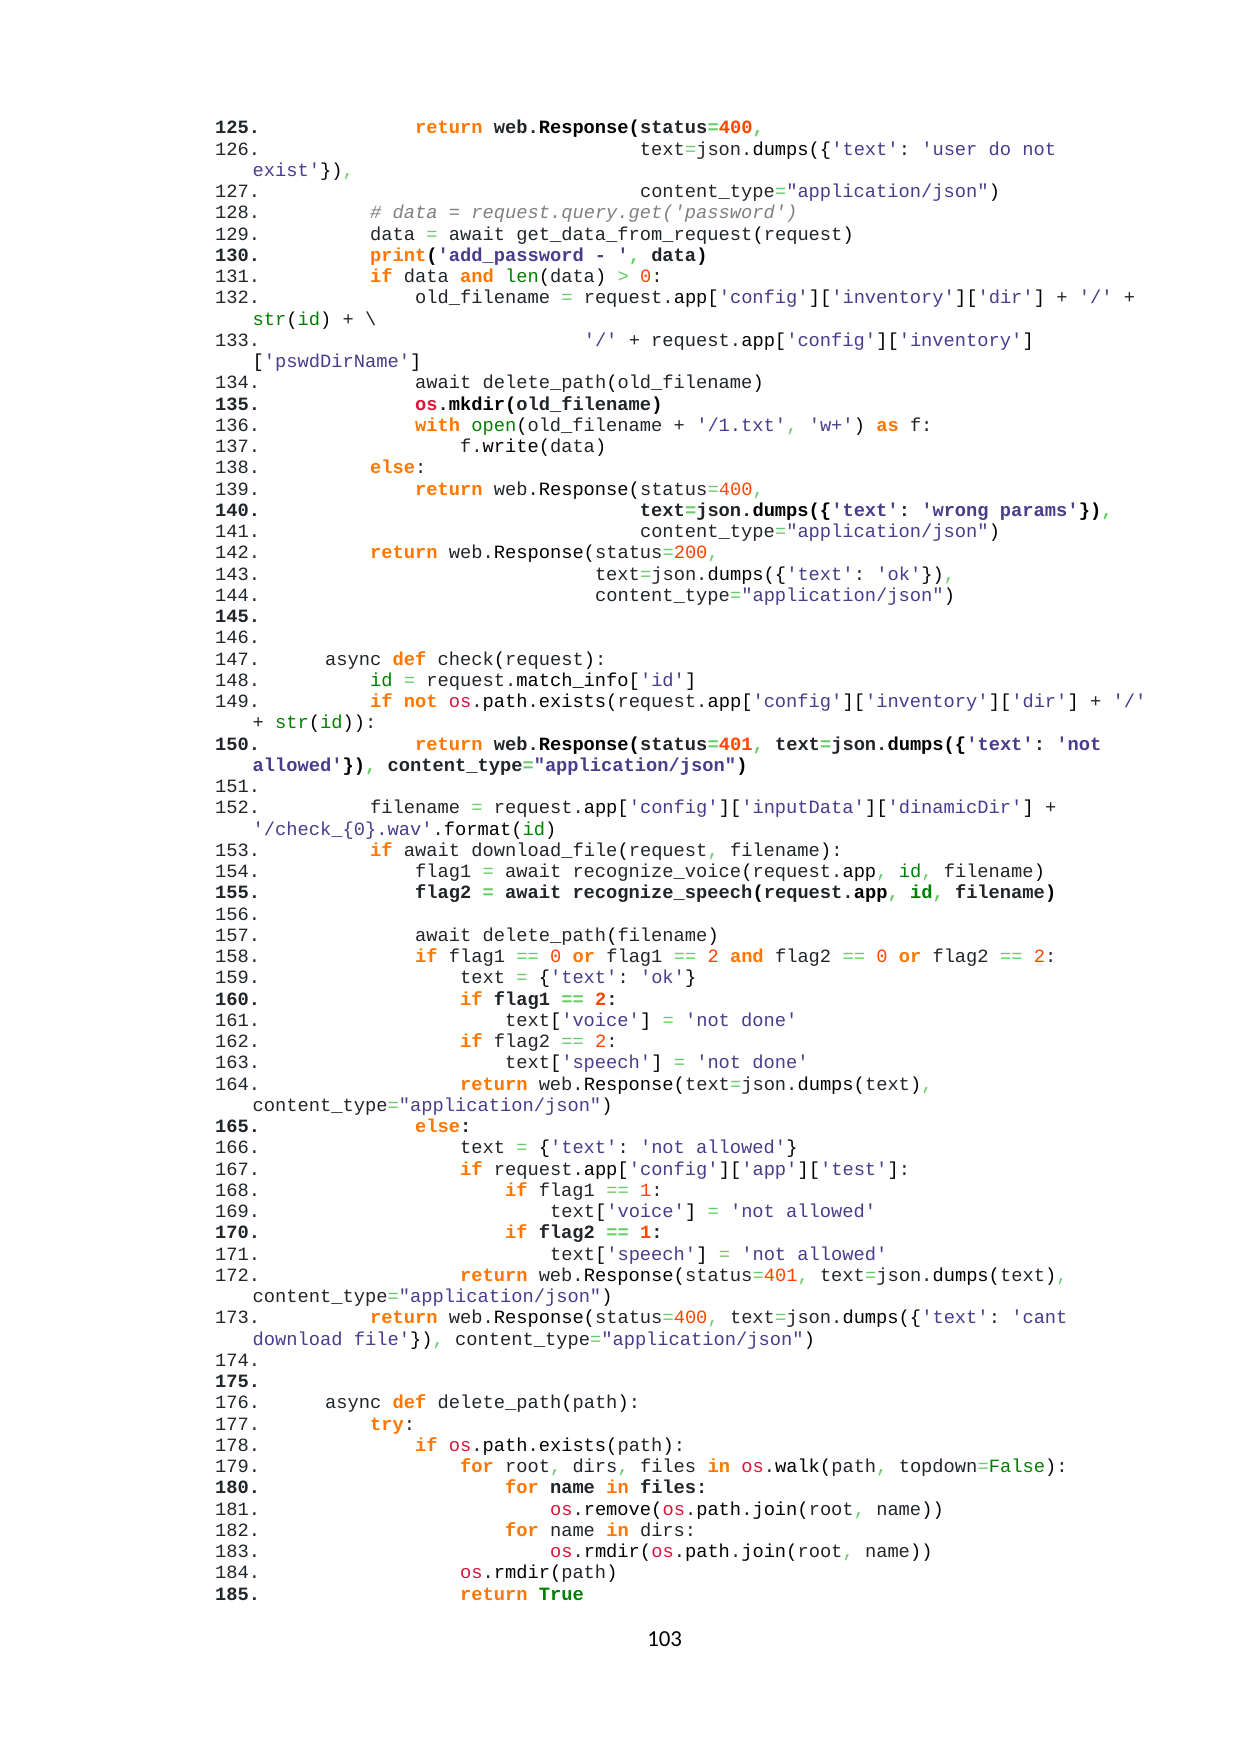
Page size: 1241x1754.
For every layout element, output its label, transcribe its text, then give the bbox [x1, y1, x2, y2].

list data = await get_data_from_request(request) [215, 224, 1152, 246]
list if flag2 == 1: [215, 1223, 1152, 1244]
list text['speech'] = 'not done' [215, 1053, 1152, 1074]
list return web.Response(status=400, text=json.dumps({'text': 'cant download file'}), content_type="application/json") [215, 1308, 1152, 1351]
list for name in dirs: [215, 1521, 1152, 1542]
list os.rmdir(path) [215, 1563, 1152, 1584]
list os.mkdir(old_filename) [215, 394, 1152, 416]
list text['voice'] = 'not allowed' [215, 1202, 1152, 1223]
list for name in files: [215, 1478, 1152, 1499]
list '/' + request.app['config']['inventory']['pswdDirName'] [215, 331, 1152, 373]
list filename = request.app['config']['inputData']['dinamicDir'] + '/check_{0}.wav'.format(id) [215, 798, 1152, 841]
list os.rmdir(os.path.join(root, name)) [215, 1542, 1152, 1563]
list async def delete_path(path): [215, 1393, 1152, 1414]
list if flag1 == 0 or flag1 == 2 and flag2 == 0 or flag2 == 2: [215, 947, 1152, 968]
list text=json.dumps({'text': 'ok'}), [215, 564, 1152, 586]
list return web.Response(text=json.dumps(text), content_type="application/json") [215, 1074, 1152, 1117]
list # data = request.query.get('password') [215, 203, 1152, 224]
list text['speech'] = 'not allowed' [215, 1244, 1152, 1266]
list flag1 = await recognize_voice(request.app, id, filename) [215, 862, 1152, 883]
list print('add_password - ', data) [215, 246, 1152, 267]
list await delete_path(old_filename) [215, 373, 1152, 394]
list text=json.dumps({'text': 'user do not exist'}), [215, 139, 1152, 182]
list return web.Response(status=200, [215, 543, 1152, 564]
list content_type="application/json") [215, 522, 1152, 543]
list content_type="application/json") [215, 586, 1152, 607]
list if flag1 == 1: [215, 1181, 1152, 1202]
list with open(old_filename + '/1.txt', 'w+') as f: [215, 416, 1152, 437]
list old_filename = request.app['config']['inventory']['dir'] + '/' + str(id) + \ [215, 288, 1152, 331]
list text = {'text': 'not allowed'} [215, 1138, 1152, 1159]
list flag2 = await recognize_speech(request.app, id, filename) [215, 883, 1152, 904]
list else: [215, 458, 1152, 479]
list async def check(request): [215, 649, 1152, 671]
list if flag1 == 2: [215, 989, 1152, 1011]
list text=json.dumps({'text': 'wrong params'}), [215, 501, 1152, 522]
list f.write(data) [215, 437, 1152, 458]
list await delete_path(filename) [215, 926, 1152, 947]
list content_type="application/json") [215, 182, 1152, 203]
list if os.path.exists(path): [215, 1436, 1152, 1457]
list return web.Response(status=400, [215, 118, 1152, 139]
list return True [215, 1584, 1152, 1606]
list return web.Response(status=401, text=json.dumps(text), content_type="application/json") [215, 1266, 1152, 1308]
list if await download_file(request, filename): [215, 841, 1152, 862]
list if data and len(data) > 0: [215, 267, 1152, 288]
list if request.app['config']['app']['test']: [215, 1159, 1152, 1181]
list os.remove(os.path.join(root, name)) [215, 1499, 1152, 1521]
list if not os.path.exists(request.app['config']['inventory']['dir'] + '/' + str(id)): [215, 692, 1152, 734]
list text['voice'] = 'not done' [215, 1011, 1152, 1032]
list return web.Response(status=401, text=json.dumps({'text': 'not allowed'}), content_type="application/json") [215, 734, 1152, 777]
list try: [215, 1414, 1152, 1436]
list for root, dirs, files in os.walk(path, topdown=False): [215, 1457, 1152, 1478]
list else: [215, 1117, 1152, 1138]
list id = request.match_info['id'] [215, 671, 1152, 692]
list return web.Response(status=400, [215, 479, 1152, 501]
list text = {'text': 'ok'} [215, 968, 1152, 989]
list if flag2 == 2: [215, 1032, 1152, 1053]
